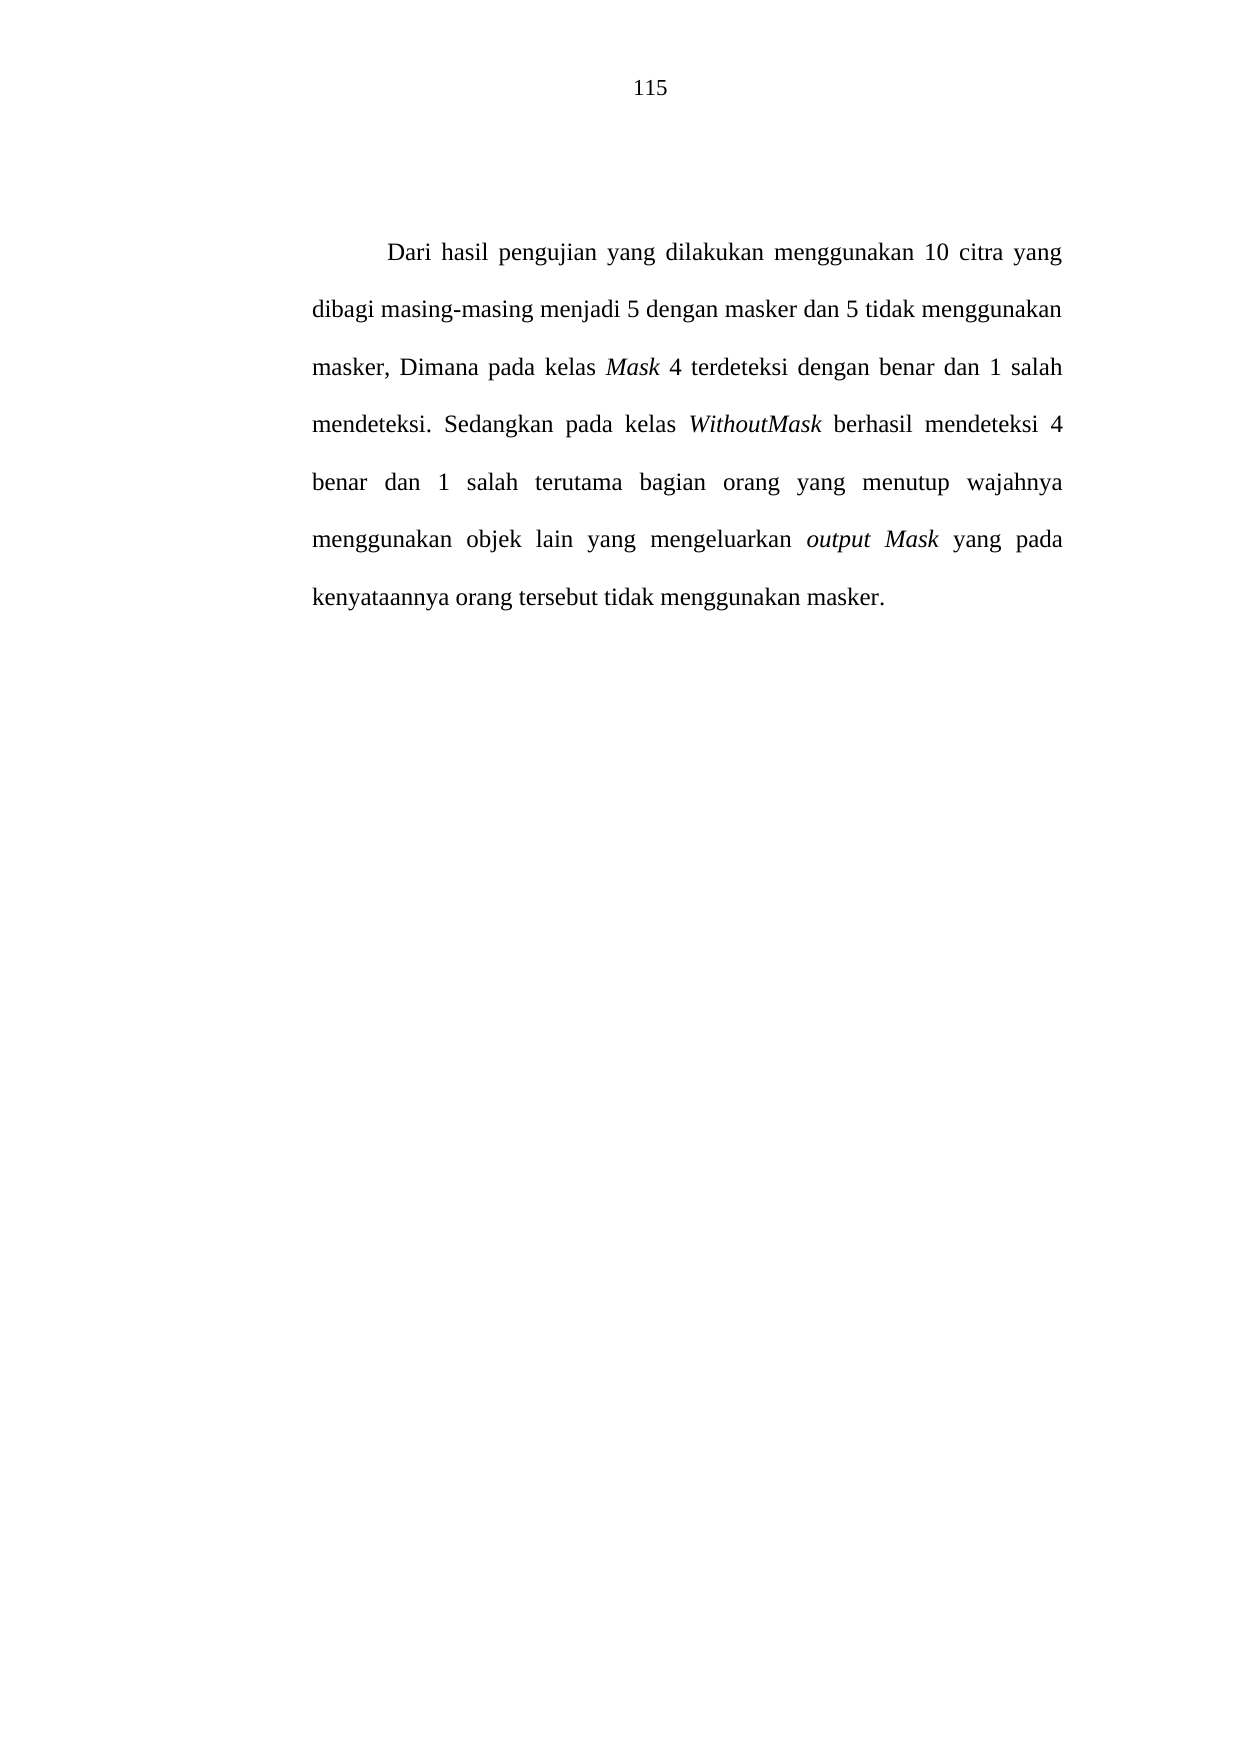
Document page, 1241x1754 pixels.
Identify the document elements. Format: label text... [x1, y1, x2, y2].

text Dari hasil pengujian yang dilakukan menggunakan 10 citra yang dibagi masing-masing menjadi 5 dengan masker dan 5 tidak menggunakan masker, Dimana pada kelas Mask 4 terdeteksi dengan benar dan 1 salah mendeteksi. Sedangkan pada kelas WithoutMask berhasil mendeteksi 4 benar dan 1 salah terutama bagian orang yang menutup wajahnya menggunakan objek lain yang mengeluarkan output Mask yang pada kenyataannya orang tersebut tidak menggunakan masker. [312, 237, 1063, 611]
